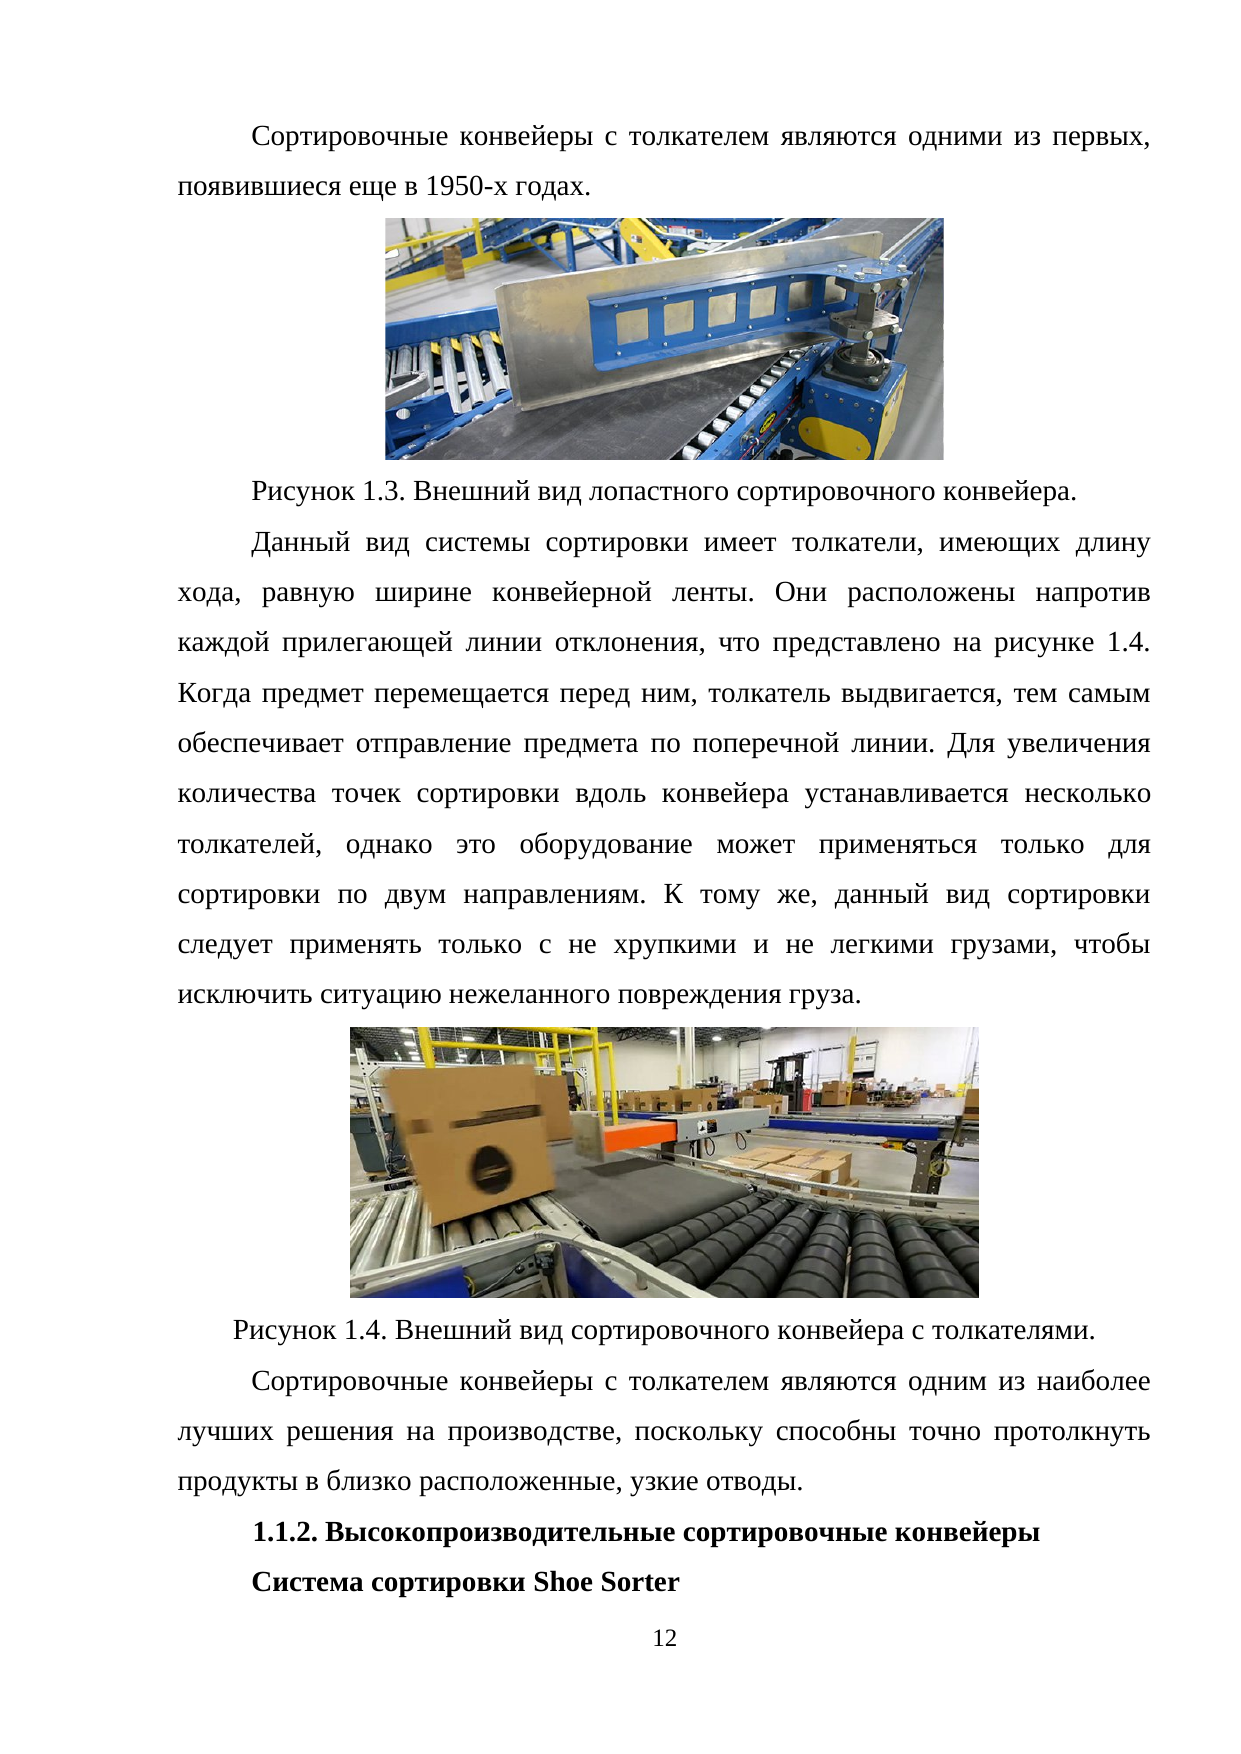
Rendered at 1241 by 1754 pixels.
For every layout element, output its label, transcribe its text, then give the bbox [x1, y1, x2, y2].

text Данный вид системы сортировки имеет толкатели, имеющих длину хода, равную ширине конвейерной ленты. Они расположены напротив каждой прилегающей линии отклонения, что представлено на рисунке 1.4. Когда предмет перемещается перед ним, толкатель выдвигается, тем самым обеспечивает отправление предмета по поперечной линии. Для увеличения количества точек сортировки вдоль конвейера устанавливается несколько толкателей, однако это оборудование может применяться только для сортировки по двум направлениям. К тому же, данный вид сортировки следует применять только с не хрупкими и не легкими грузами, чтобы исключить ситуацию нежеланного повреждения груза. [177, 524, 1152, 1010]
text Сортировочные конвейеры с толкателем являются одними из первых, появившиеся еще в 1950-х годах. [177, 118, 1152, 202]
text Рисунок 1.4. Внешний вид сортировочного конвейера с толкателями. [177, 1312, 1152, 1346]
text Система сортировки Shoe Sorter [177, 1564, 1152, 1597]
picture [385, 218, 944, 460]
picture [350, 1027, 979, 1298]
list Высокопроизводительные сортировочные конвейеры [252, 1514, 1152, 1547]
text Рисунок 1.3. Внешний вид лопастного сортировочного конвейера. [177, 473, 1152, 507]
text Сортировочные конвейеры с толкателем являются одним из наиболее лучших решения на производстве, поскольку способны точно протолкнуть продукты в близко расположенные, узкие отводы. [177, 1363, 1152, 1497]
